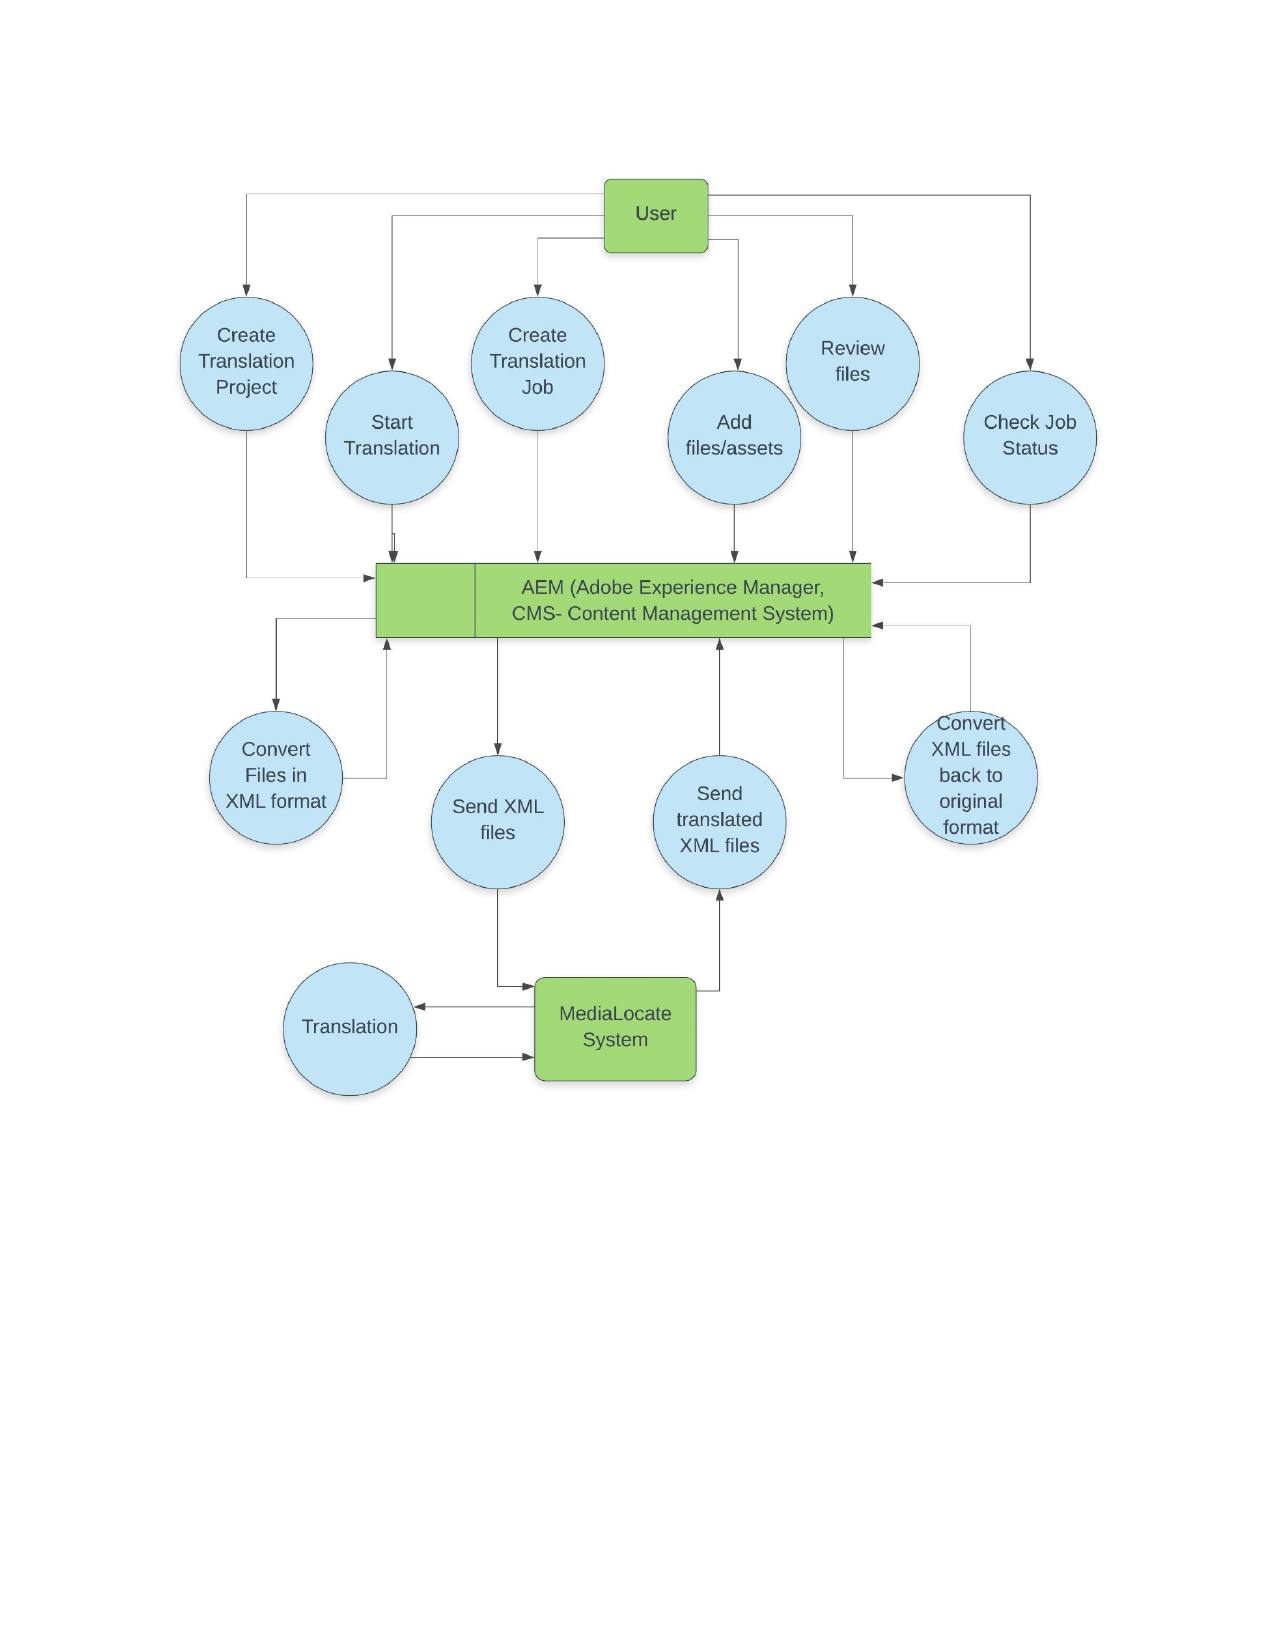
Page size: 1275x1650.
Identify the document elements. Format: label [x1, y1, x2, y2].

picture [150, 150, 1125, 1125]
